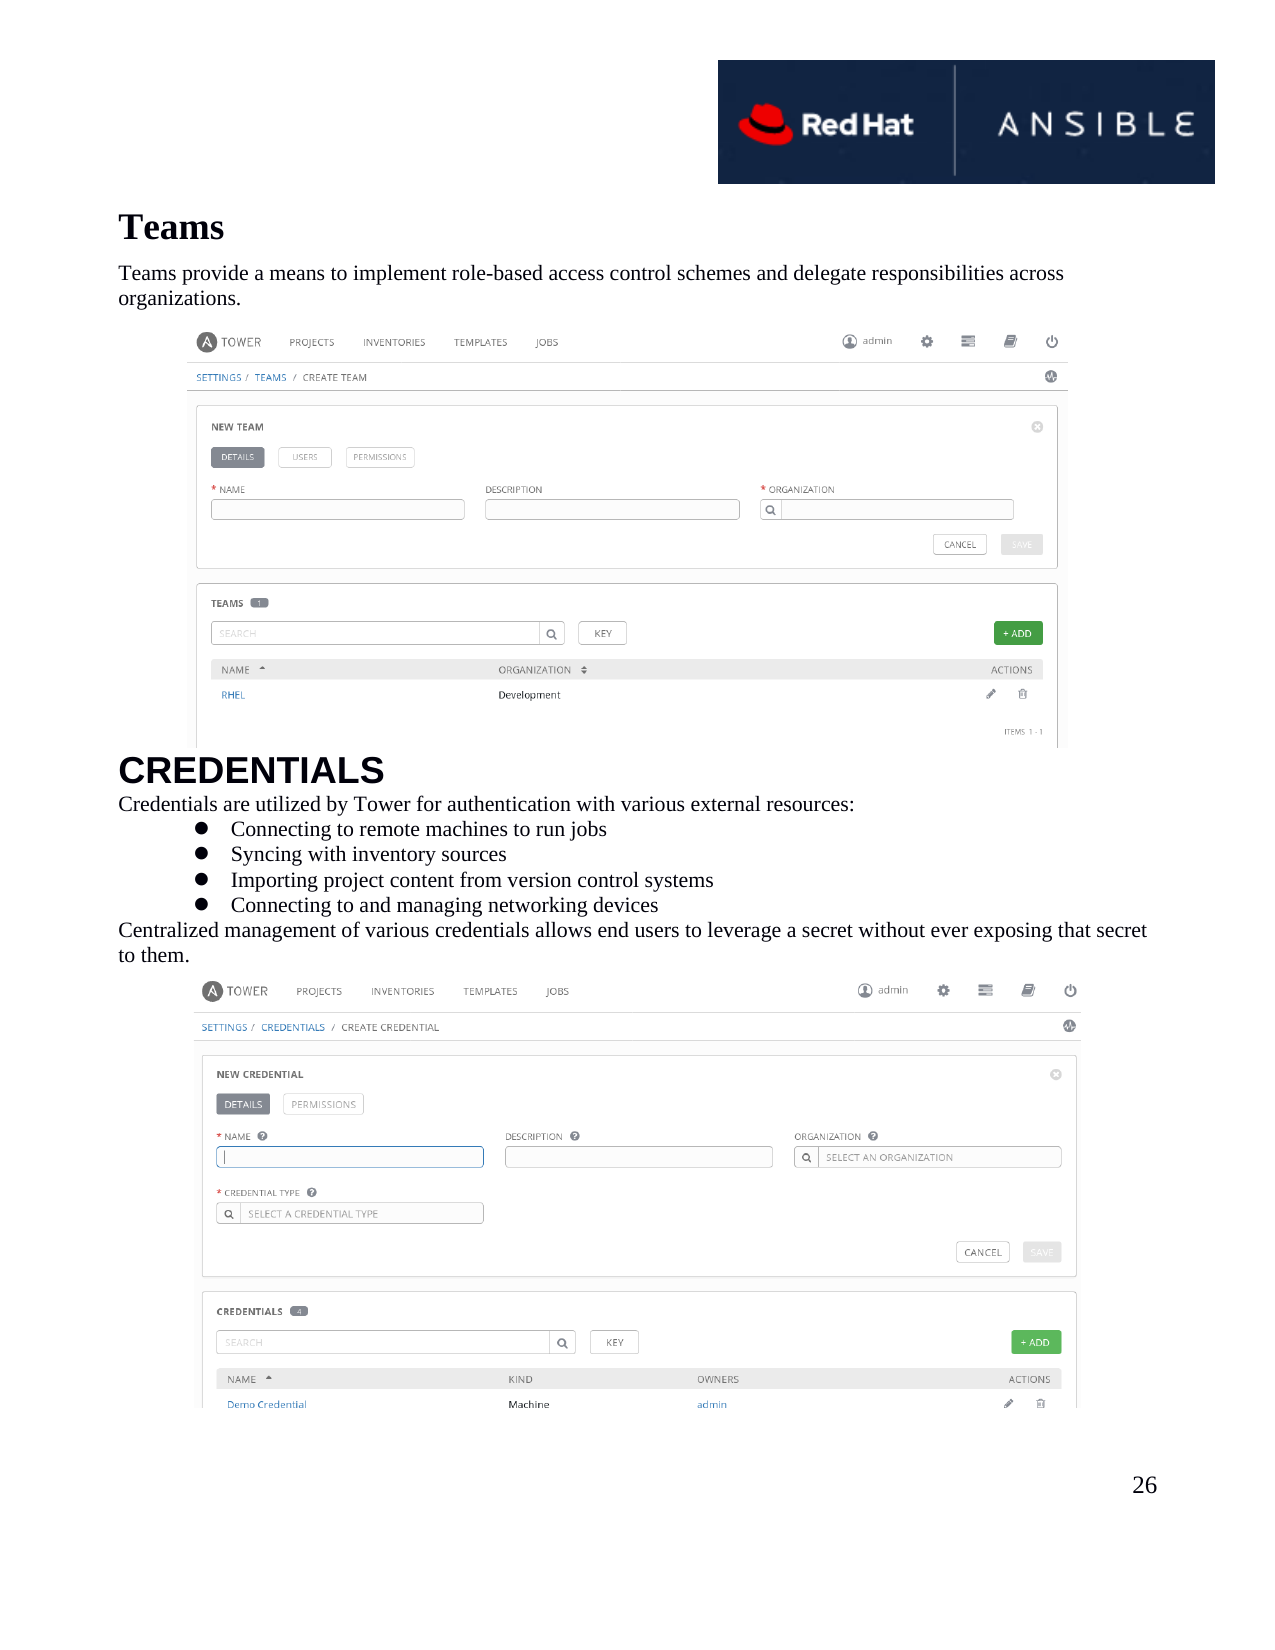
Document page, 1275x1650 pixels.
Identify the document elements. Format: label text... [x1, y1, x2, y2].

list Connecting to remote machines to run jobs [193, 816, 1157, 841]
text Centralized management of various credentials allows end users to leverage a secret without ever exposing that secret to them. [118, 917, 1157, 967]
picture [187, 328, 1068, 748]
picture [718, 60, 1215, 184]
picture [193, 974, 1081, 1408]
list Importing project content from version control systems [193, 867, 1157, 892]
text Teams provide a means to implement role-based access control schemes and delegate responsibilities across organizations. [118, 260, 1157, 310]
list Connecting to and managing networking devices [193, 892, 1157, 917]
text Credentials are utilized by Tower for authentication with various external resources: [118, 791, 1157, 816]
list Syncing with inventory sources [193, 841, 1157, 867]
subtitle Teams [118, 204, 1157, 247]
